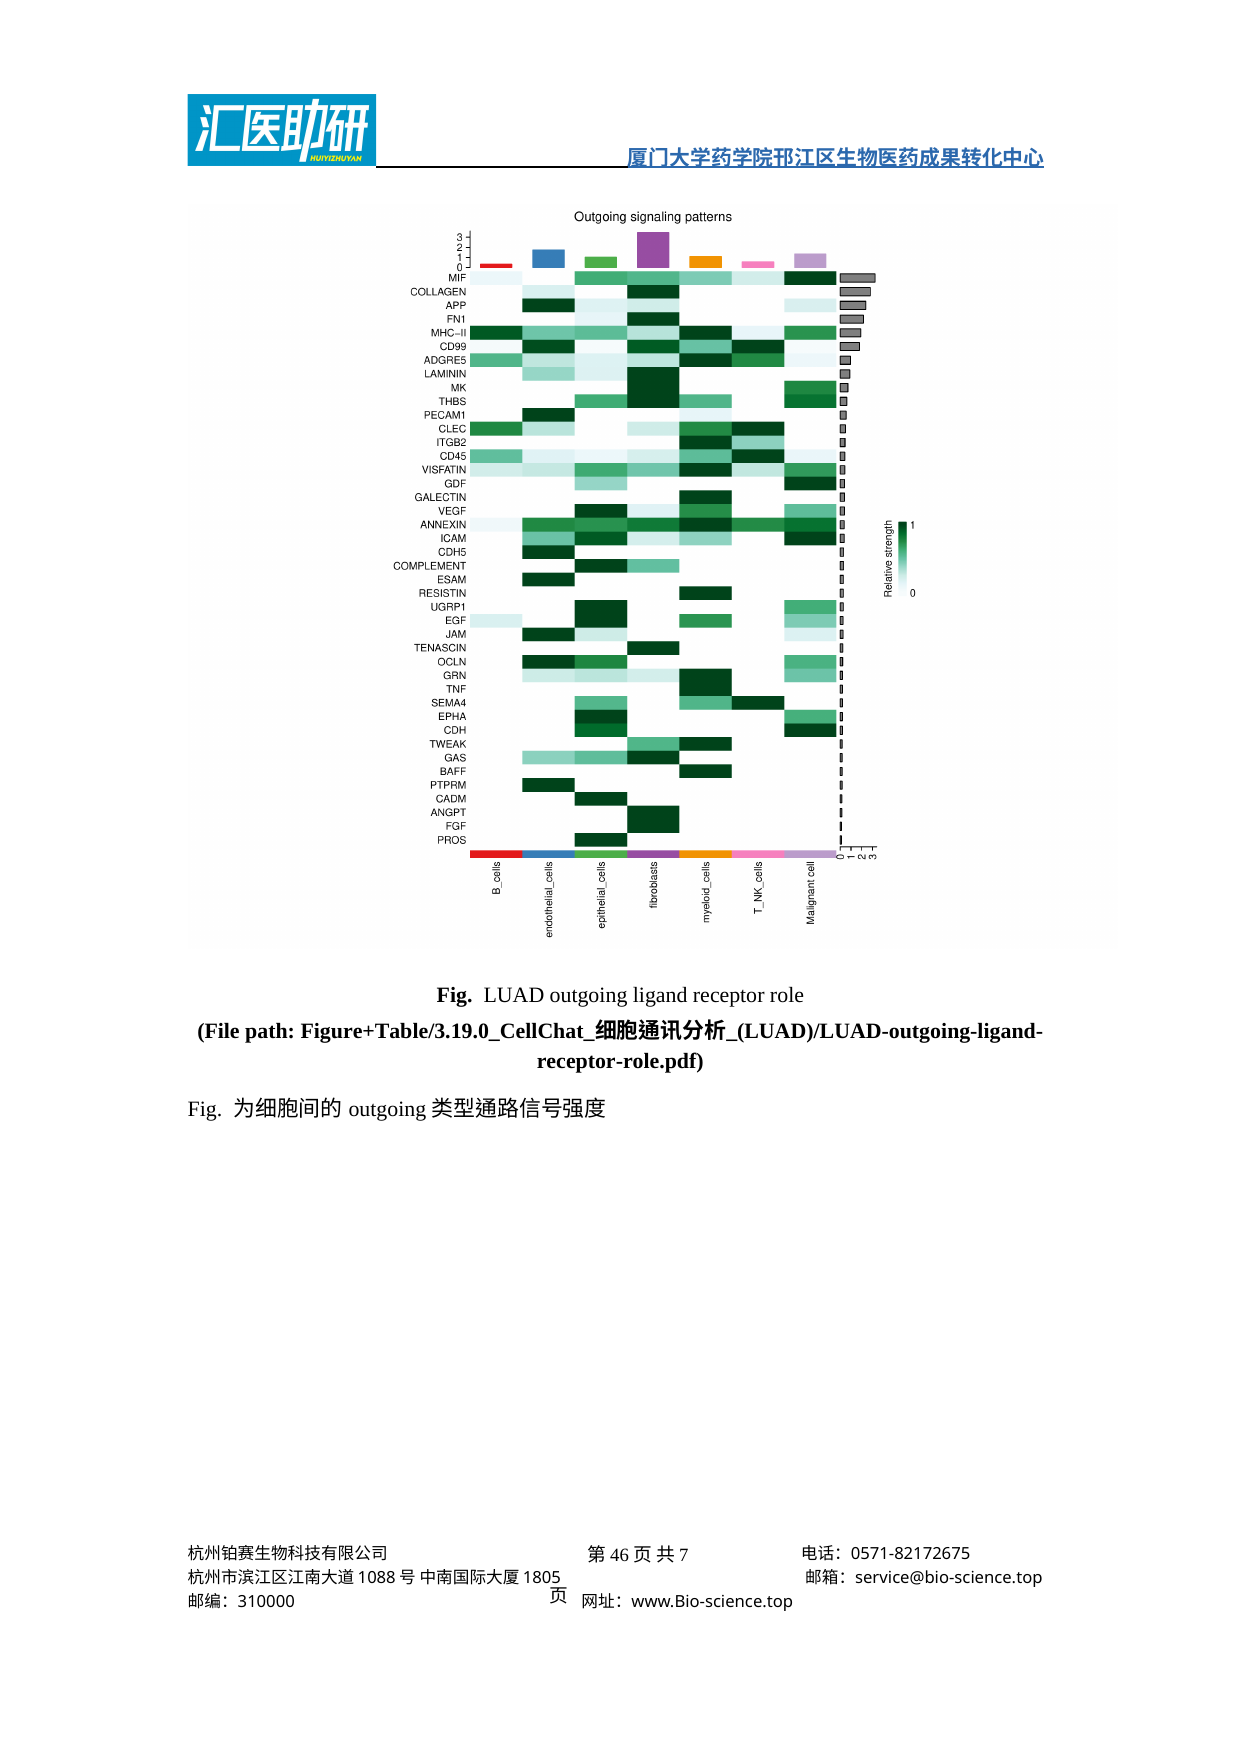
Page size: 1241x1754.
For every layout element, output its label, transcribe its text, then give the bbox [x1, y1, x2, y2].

picture [201, 118, 208, 127]
picture [327, 106, 368, 150]
picture [243, 106, 284, 150]
picture [187, 204, 1118, 949]
picture [204, 106, 210, 114]
picture [196, 131, 208, 150]
text Fig. LUAD outgoing ligand receptor role [187, 982, 1053, 1007]
text Fig. 为细胞间的 outgoing 类型通路信号强度 [187, 1093, 1053, 1123]
picture [282, 99, 327, 161]
picture [210, 106, 243, 150]
text (File path: Figure+Table/3.19.0_CellChat_细胞通讯分析_(LUAD)/LUAD-outgoing-ligand-receptor-role.pdf) [187, 1014, 1053, 1074]
